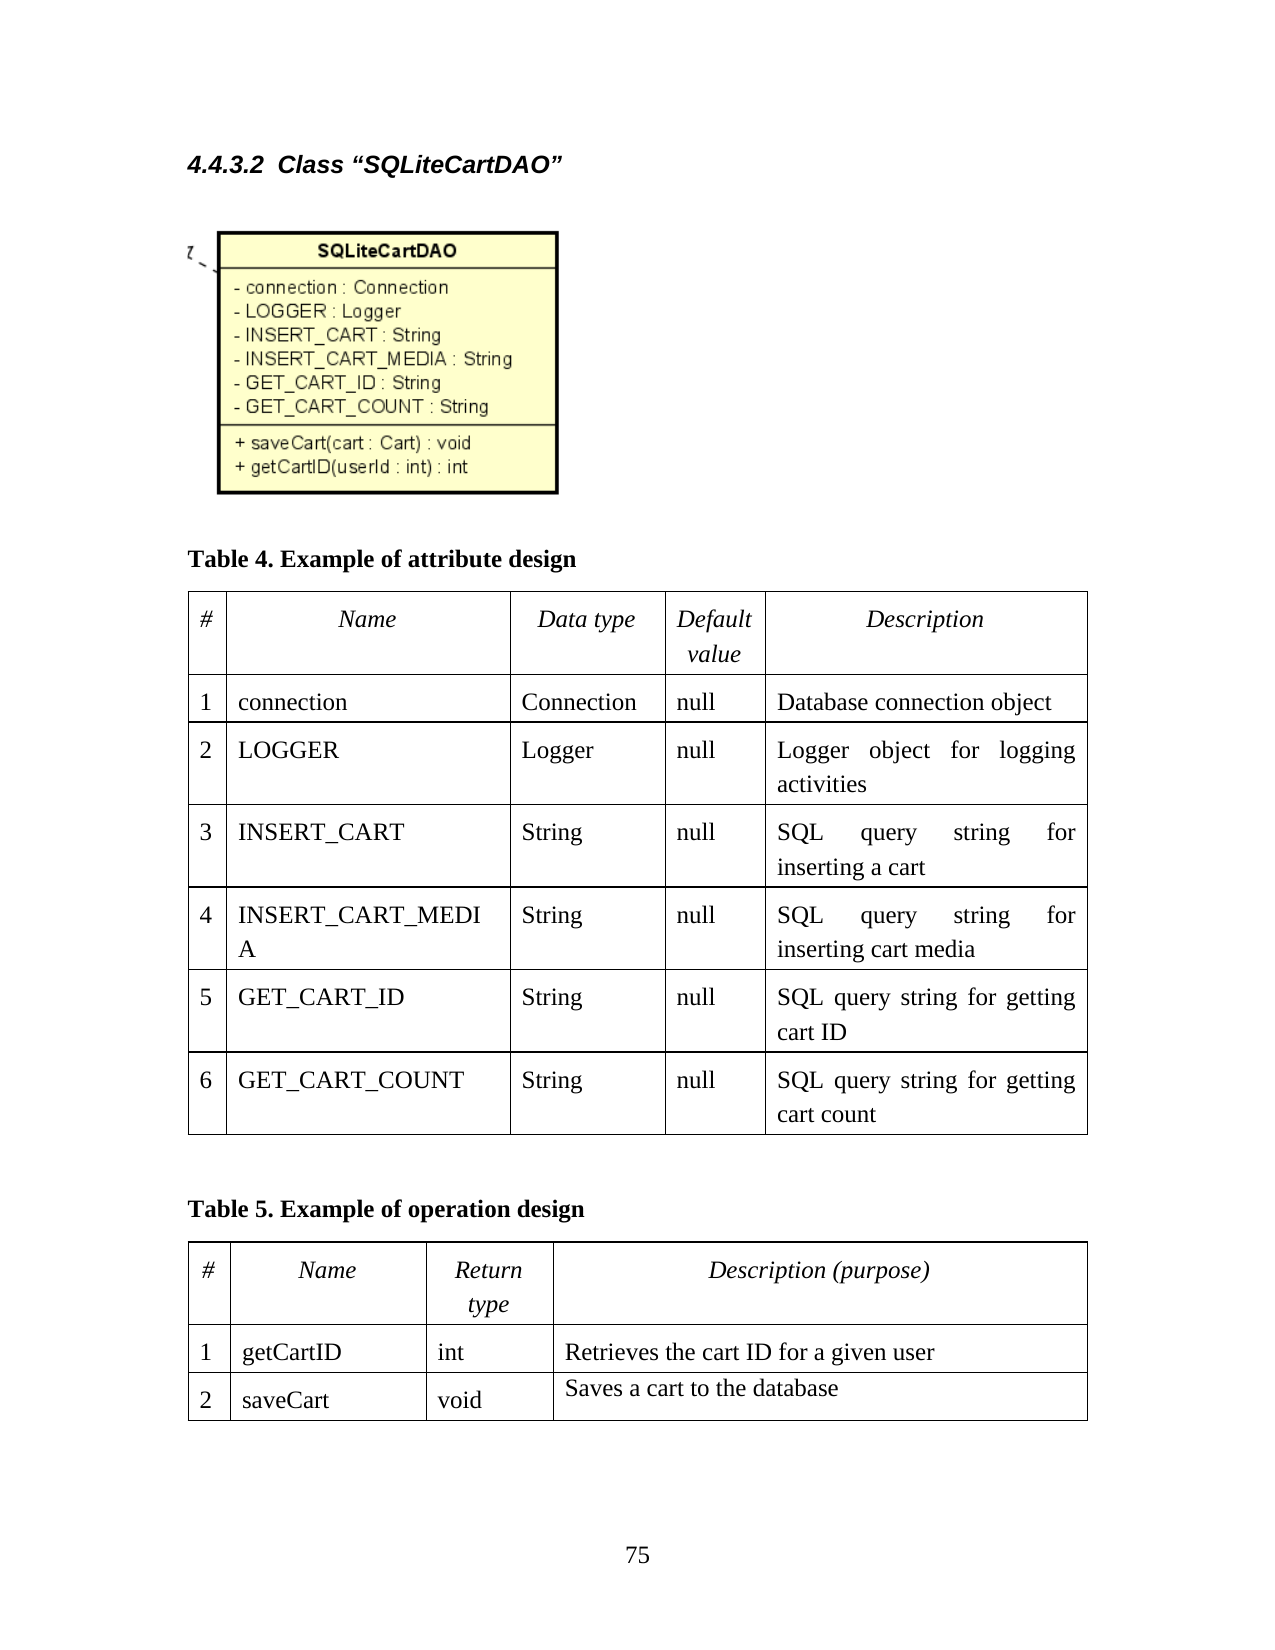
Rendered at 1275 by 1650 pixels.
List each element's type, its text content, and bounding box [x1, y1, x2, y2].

table_cell Connection [511, 675, 665, 721]
table_cell INSERT_CART_MEDIA [227, 888, 510, 969]
picture [187, 197, 604, 526]
table_cell 2 [189, 1373, 230, 1420]
table_header Description (purpose) [554, 1243, 1087, 1324]
table_cell String [511, 1053, 665, 1134]
table_cell null [666, 805, 765, 886]
table_cell saveCart [231, 1373, 426, 1420]
table_header Return type [427, 1243, 553, 1324]
table_cell SQL query string for inserting cart media [766, 888, 1087, 969]
table_cell 2 [189, 723, 226, 804]
table_cell Saves a cart to the database [554, 1373, 1087, 1420]
table_cell null [666, 970, 765, 1051]
table_cell LOGGER [227, 723, 510, 804]
table_header Name [227, 592, 510, 673]
table_cell Logger object for logging activities [766, 723, 1087, 804]
table_cell int [427, 1325, 553, 1372]
table_cell SQL query string for getting cart count [766, 1053, 1087, 1134]
table_cell Retrieves the cart ID for a given user [554, 1325, 1087, 1372]
table_cell SQL query string for getting cart ID [766, 970, 1087, 1051]
table_header Data type [511, 592, 665, 673]
table_cell String [511, 888, 665, 969]
table_cell 4 [189, 888, 226, 969]
table_cell 1 [189, 1325, 230, 1372]
table_cell connection [227, 675, 510, 721]
table_cell null [666, 723, 765, 804]
table_header Default value [666, 592, 765, 673]
table_header # [189, 592, 226, 673]
table_cell String [511, 970, 665, 1051]
table_cell null [666, 888, 765, 969]
table_cell GET_CART_ID [227, 970, 510, 1051]
table_header Name [231, 1243, 426, 1324]
subtitle Class “SQLiteCartDAO” [187, 150, 1087, 179]
table_header Description [766, 592, 1087, 673]
table_cell 3 [189, 805, 226, 886]
table_cell GET_CART_COUNT [227, 1053, 510, 1134]
table_cell 5 [189, 970, 226, 1051]
table_cell 6 [189, 1053, 226, 1134]
table_cell SQL query string for inserting a cart [766, 805, 1087, 886]
table_cell Logger [511, 723, 665, 804]
table_cell getCartID [231, 1325, 426, 1372]
table_cell Database connection object [766, 675, 1087, 721]
table_cell 1 [189, 675, 226, 721]
table_cell null [666, 675, 765, 721]
table_cell String [511, 805, 665, 886]
table_cell INSERT_CART [227, 805, 510, 886]
table_header # [189, 1243, 230, 1324]
table_cell null [666, 1053, 765, 1134]
table_cell void [427, 1373, 553, 1420]
